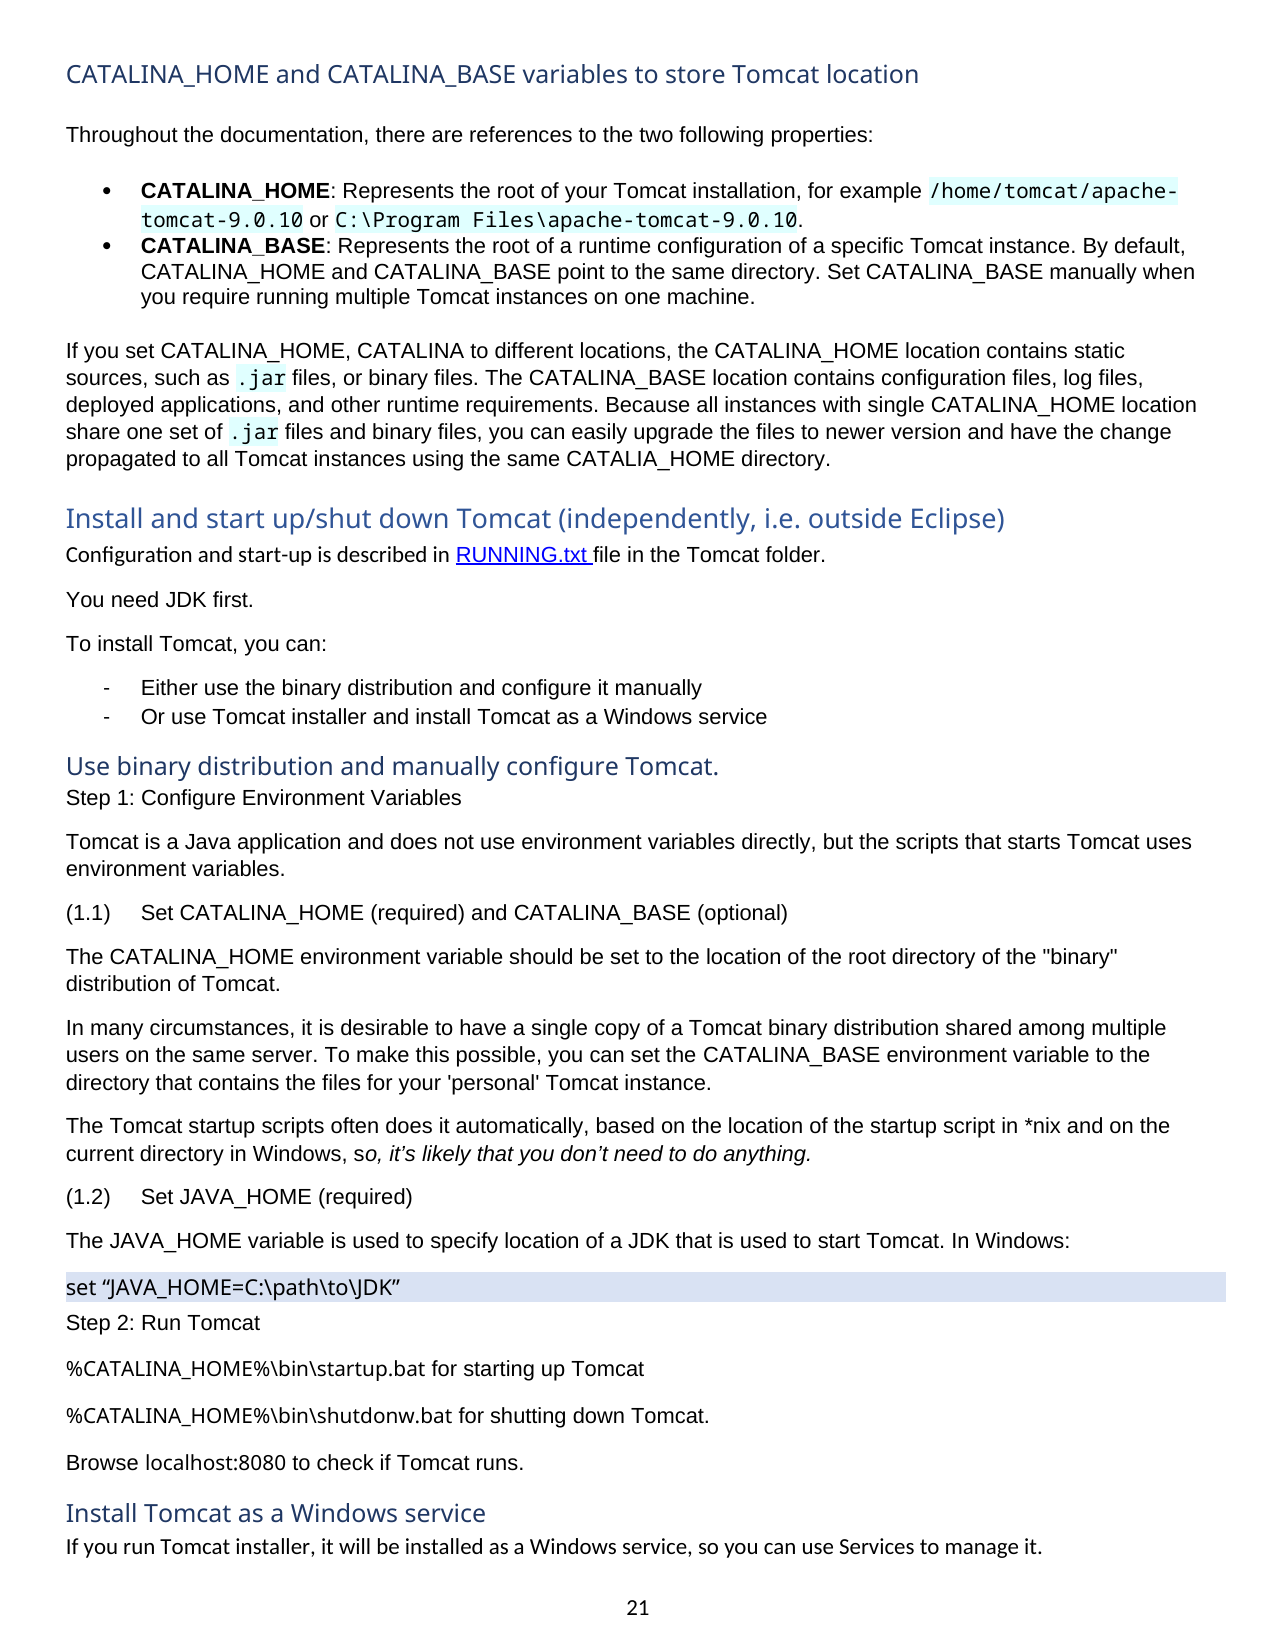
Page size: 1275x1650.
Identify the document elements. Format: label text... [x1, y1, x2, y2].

subtitle Use binary distribution and manually configure Tomcat. [66, 748, 1209, 782]
text The JAVA_HOME variable is used to specify location of a JDK that is used to start Tomcat. In Windows: [66, 1228, 1209, 1253]
list Or use Tomcat installer and install Tomcat as a Windows service [103, 703, 1209, 730]
text The CATALINA_HOME environment variable should be set to the location of the root directory of the "binary" distribution of Tomcat. [66, 944, 1209, 996]
list Either use the binary distribution and configure it manually [103, 674, 1209, 701]
text If you set CATALINA_HOME, CATALINA to different locations, the CATALINA_HOME location contains static sources, such as .jar files, or binary files. The CATALINA_BASE location contains configuration files, log files, deployed applications, and other runtime requirements. Because all instances with single CATALINA_HOME location share one set of .jar files and binary files, you can easily upgrade the files to newer version and have the change propagated to all Tomcat instances using the same CATALIA_HOME directory. [66, 338, 1209, 471]
text To install Tomcat, you can: [66, 630, 1209, 656]
text You need JDK first. [66, 587, 1209, 612]
text Configuration and start-up is described in RUNNING.txt file in the Tomcat folder. [66, 540, 1209, 568]
list Set JAVA_HOME (required) [66, 1184, 1209, 1209]
text Tomcat is a Java application and does not use environment variables directly, but the scripts that starts Tomcat uses environment variables. [66, 829, 1209, 881]
text Step 1: Configure Environment Variables [66, 785, 1209, 810]
list CATALINA_HOME: Represents the root of your Tomcat installation, for example /home/tomcat/apache-tomcat-9.0.10 or C:\Program Files\apache-tomcat-9.0.10. [103, 177, 1209, 233]
text Browse localhost:8080 to check if Tomcat runs. [66, 1448, 1209, 1477]
text %CATALINA_HOME%\bin\shutdonw.bat for shutting down Tomcat. [66, 1401, 1209, 1429]
subtitle CATALINA_HOME and CATALINA_BASE variables to store Tomcat location [66, 56, 1209, 90]
text If you run Tomcat installer, it will be installed as a Windows service, so you can use Services to manage it. [66, 1532, 1209, 1560]
list CATALINA_BASE: Represents the root of a runtime configuration of a specific Tomcat instance. By default, CATALINA_HOME and CATALINA_BASE point to the same directory. Set CATALINA_BASE manually when you require running multiple Tomcat instances on one machine. [103, 233, 1209, 309]
text Throughout the documentation, there are references to the two following properties: [66, 122, 1209, 147]
text In many circumstances, it is desirable to have a single copy of a Tomcat binary distribution shared among multiple users on the same server. To make this possible, you can set the CATALINA_BASE environment variable to the directory that contains the files for your 'personal' Tomcat instance. [66, 1015, 1209, 1094]
subtitle Install Tomcat as a Windows service [66, 1496, 1209, 1529]
text Step 2: Run Tomcat [66, 1310, 1209, 1335]
text The Tomcat startup scripts often does it automatically, based on the location of the startup script in *nix and on the current directory in Windows, so, it’s likely that you don’t need to do anything. [66, 1113, 1209, 1166]
subtitle Install and start up/shut down Tomcat (independently, i.e. outside Eclipse) [66, 500, 1209, 537]
text set “JAVA_HOME=C:\path\to\JDK” [66, 1272, 1226, 1302]
text %CATALINA_HOME%\bin\startup.bat for starting up Tomcat [66, 1354, 1209, 1382]
list Set CATALINA_HOME (required) and CATALINA_BASE (optional) [66, 900, 1209, 925]
